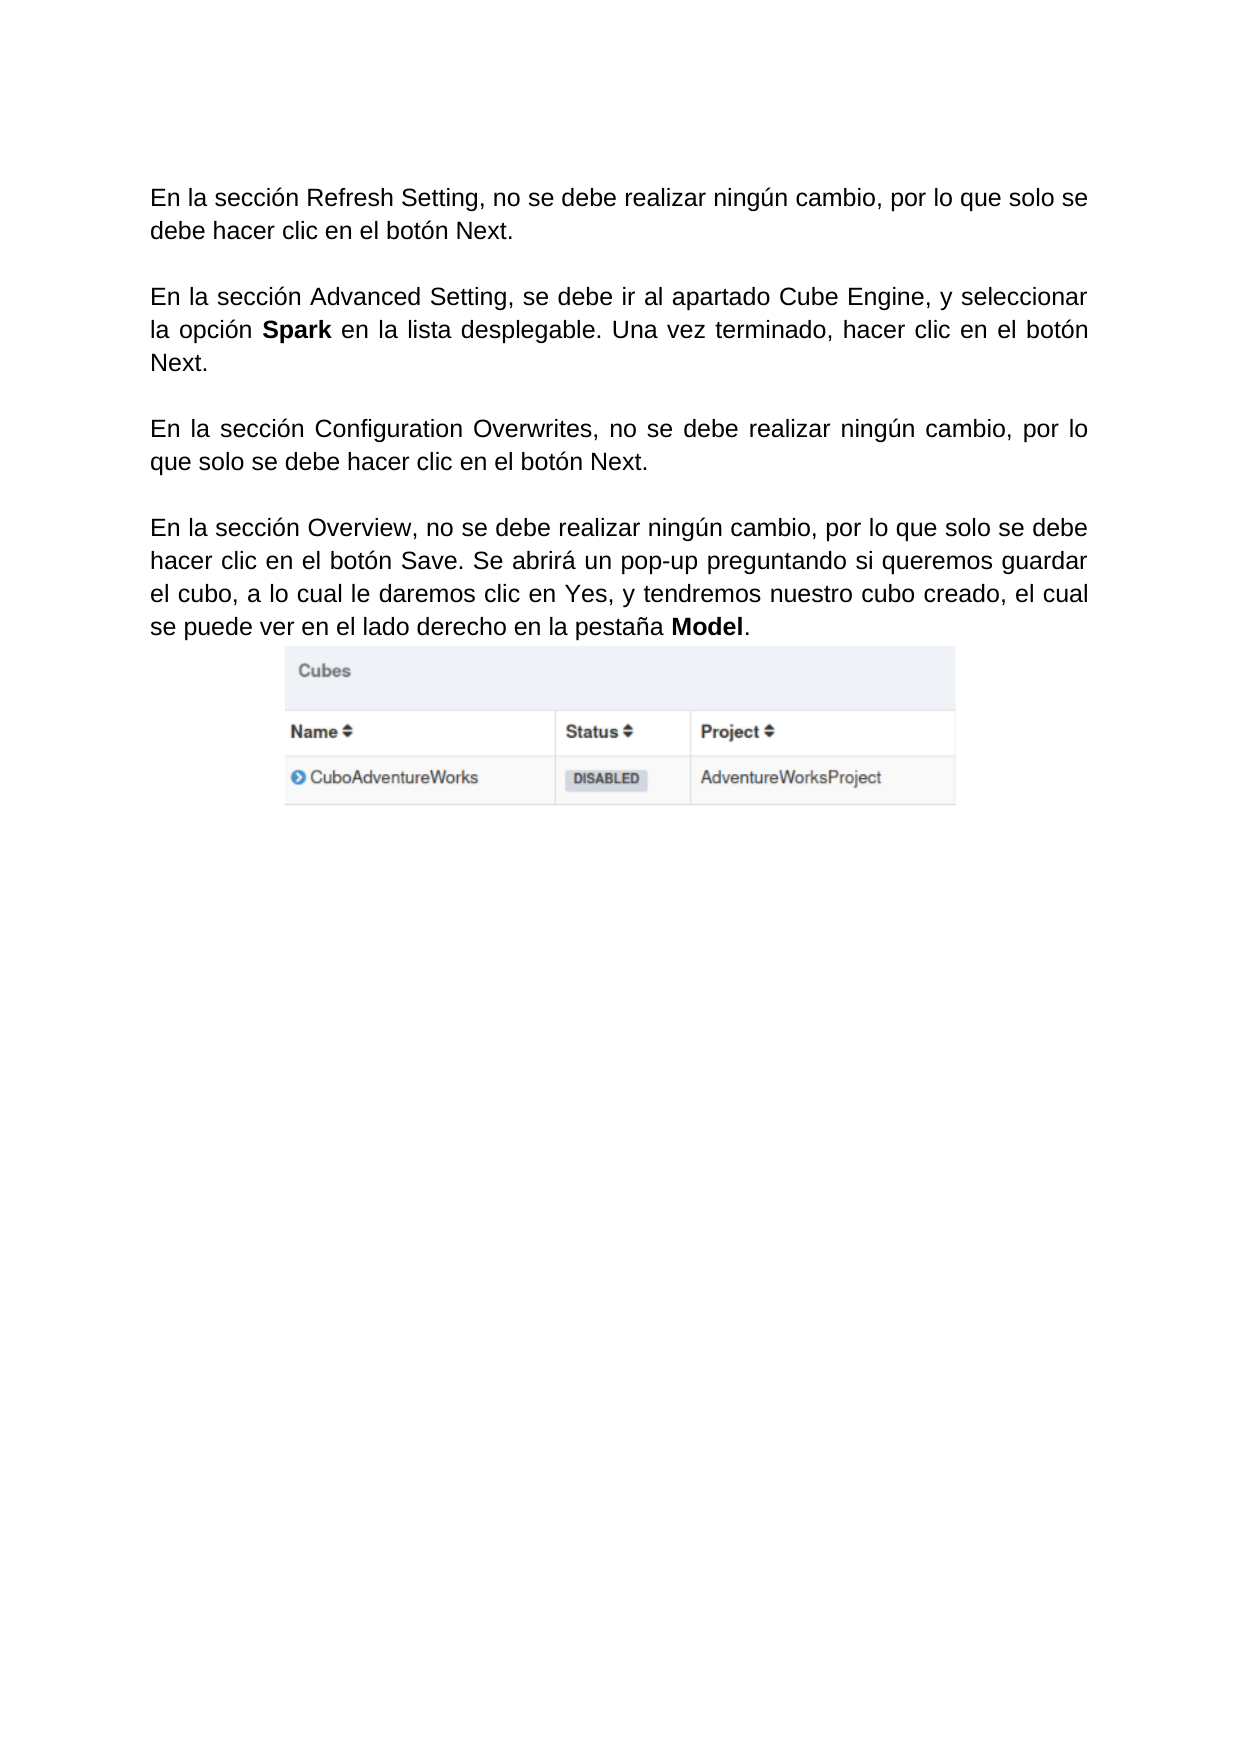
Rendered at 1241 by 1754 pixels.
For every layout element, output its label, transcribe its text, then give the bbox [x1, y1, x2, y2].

text En la sección Overview, no se debe realizar ningún cambio, por lo que solo se debe hacer clic en el botón Save. Se abrirá un pop-up preguntando si queremos guardar el cubo, a lo cual le daremos clic en Yes, y tendremos nuestro cubo creado, el cual se puede ver en el lado derecho en la pestaña Model. [150, 513, 1090, 641]
text En la sección Advanced Setting, se debe ir al apartado Cube Engine, y seleccionar la opción Spark en la lista desplegable. Una vez terminado, hacer clic en el botón Next. [150, 282, 1090, 377]
text En la sección Refresh Setting, no se debe realizar ningún cambio, por lo que solo se debe hacer clic en el botón Next. [150, 183, 1090, 245]
text En la sección Configuration Overwrites, no se debe realizar ningún cambio, por lo que solo se debe hacer clic en el botón Next. [150, 414, 1090, 476]
picture [284, 645, 956, 812]
